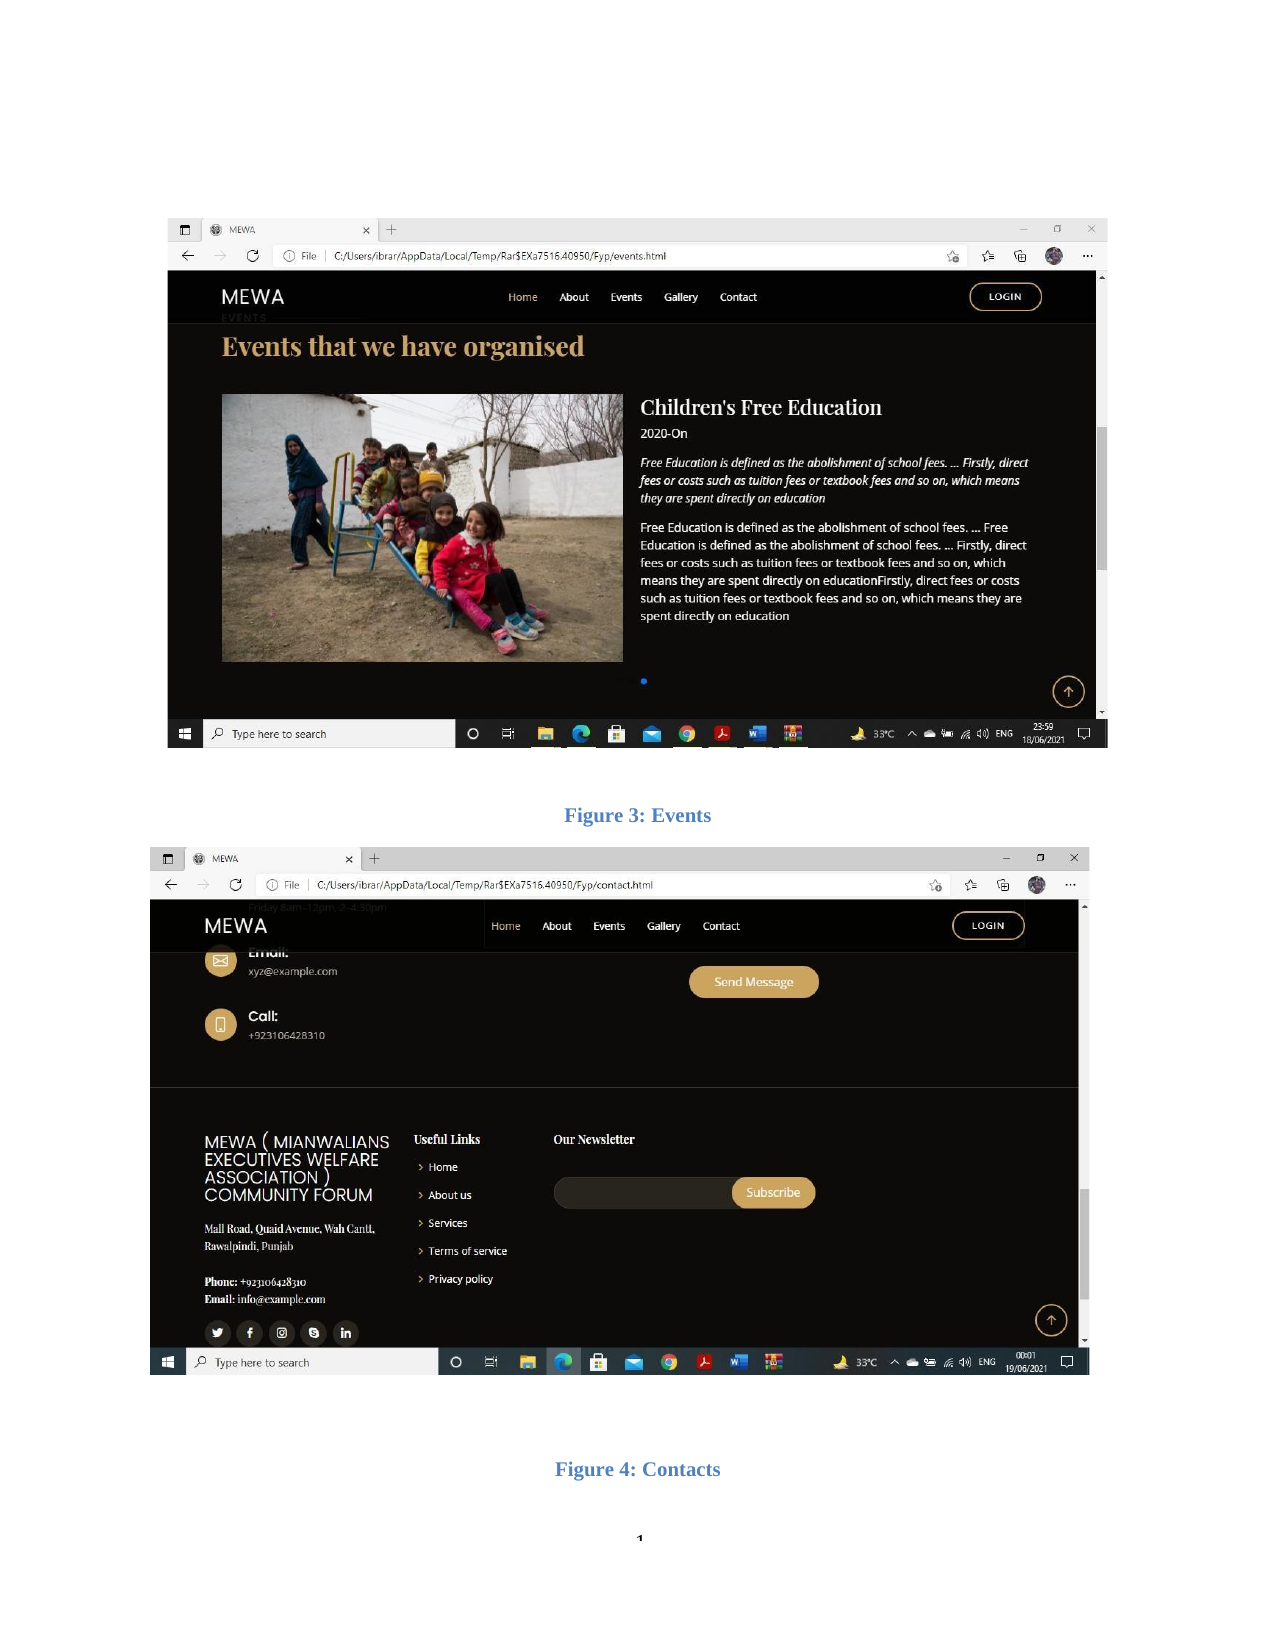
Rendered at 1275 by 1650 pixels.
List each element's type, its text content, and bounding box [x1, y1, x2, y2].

text Figure 4: Contacts [445, 1457, 830, 1481]
picture [167, 218, 1108, 748]
text Figure 3: Events [445, 803, 830, 827]
picture [150, 847, 1090, 1375]
